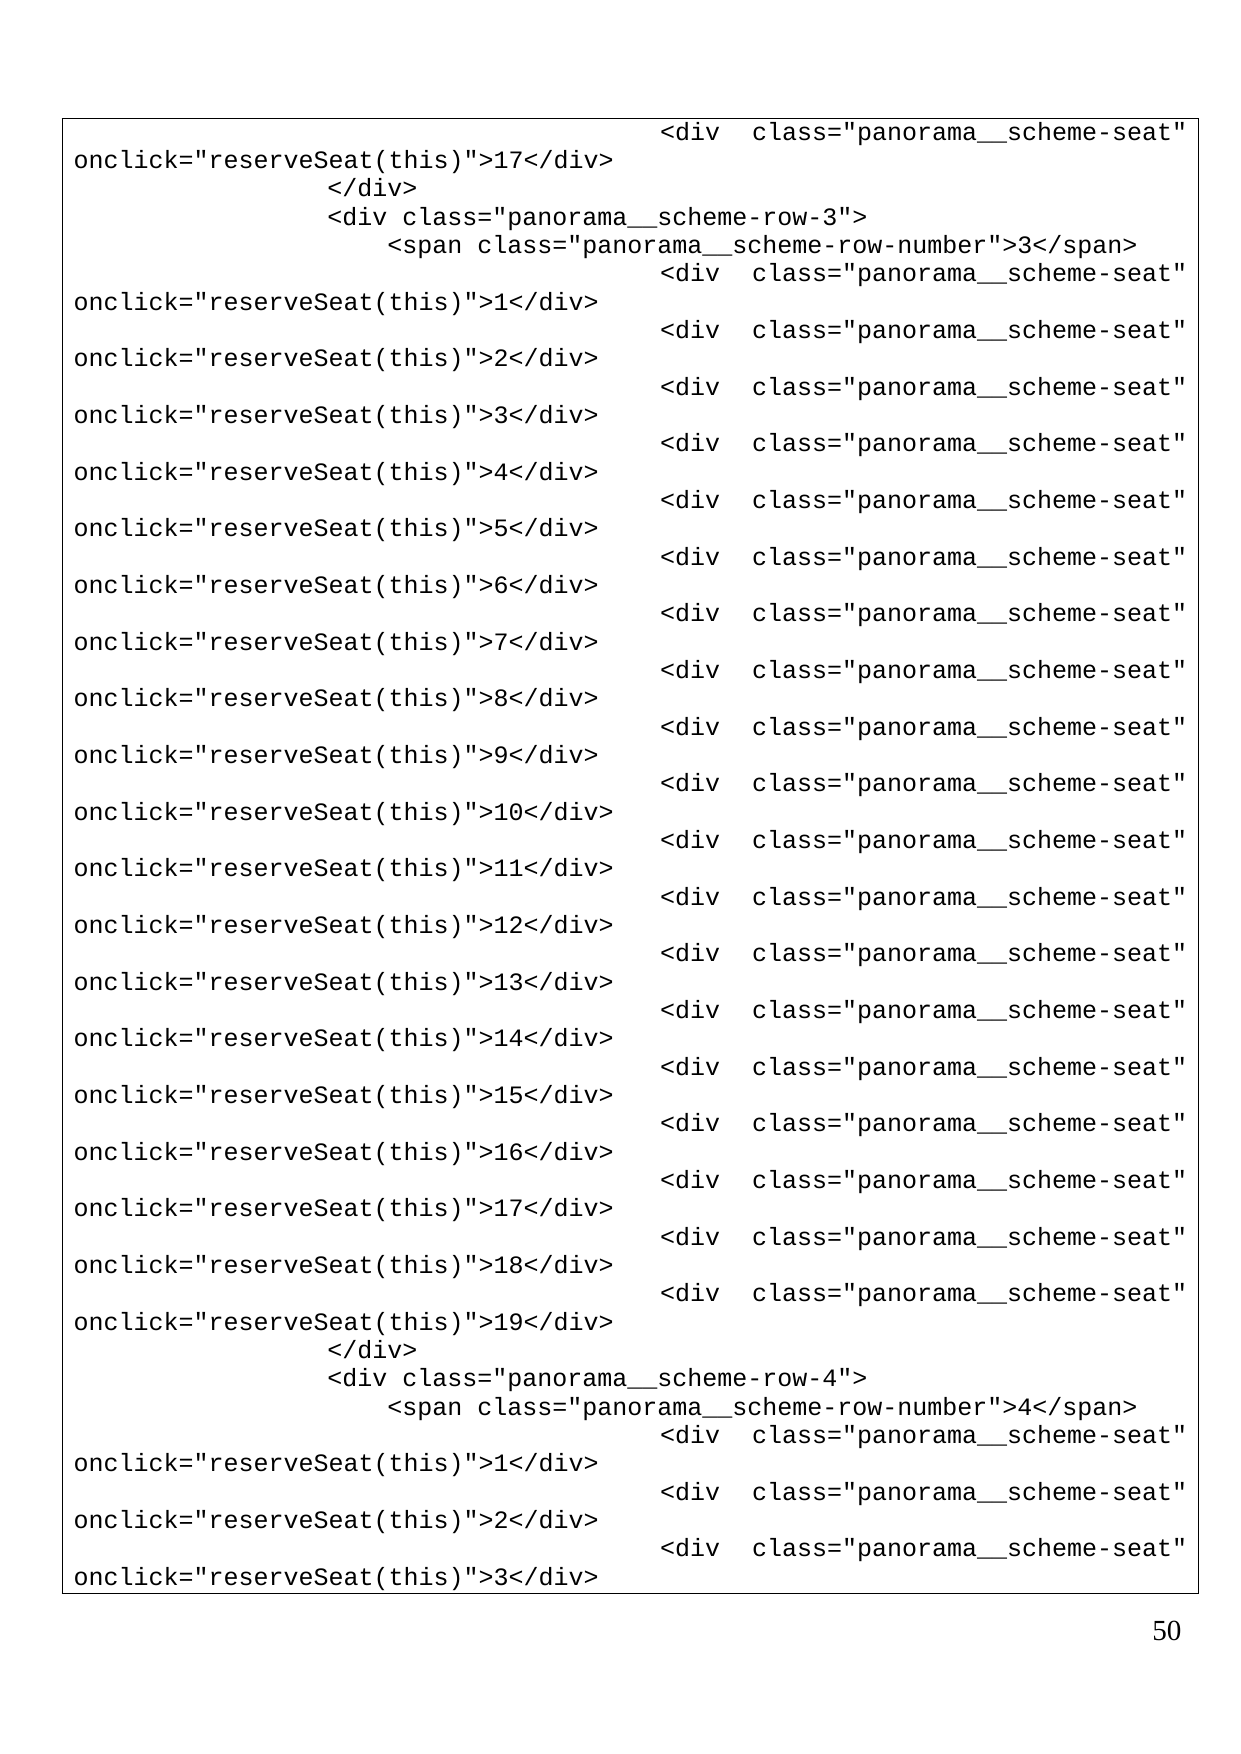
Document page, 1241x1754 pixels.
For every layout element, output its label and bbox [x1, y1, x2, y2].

table_header [63, 119, 1198, 1592]
